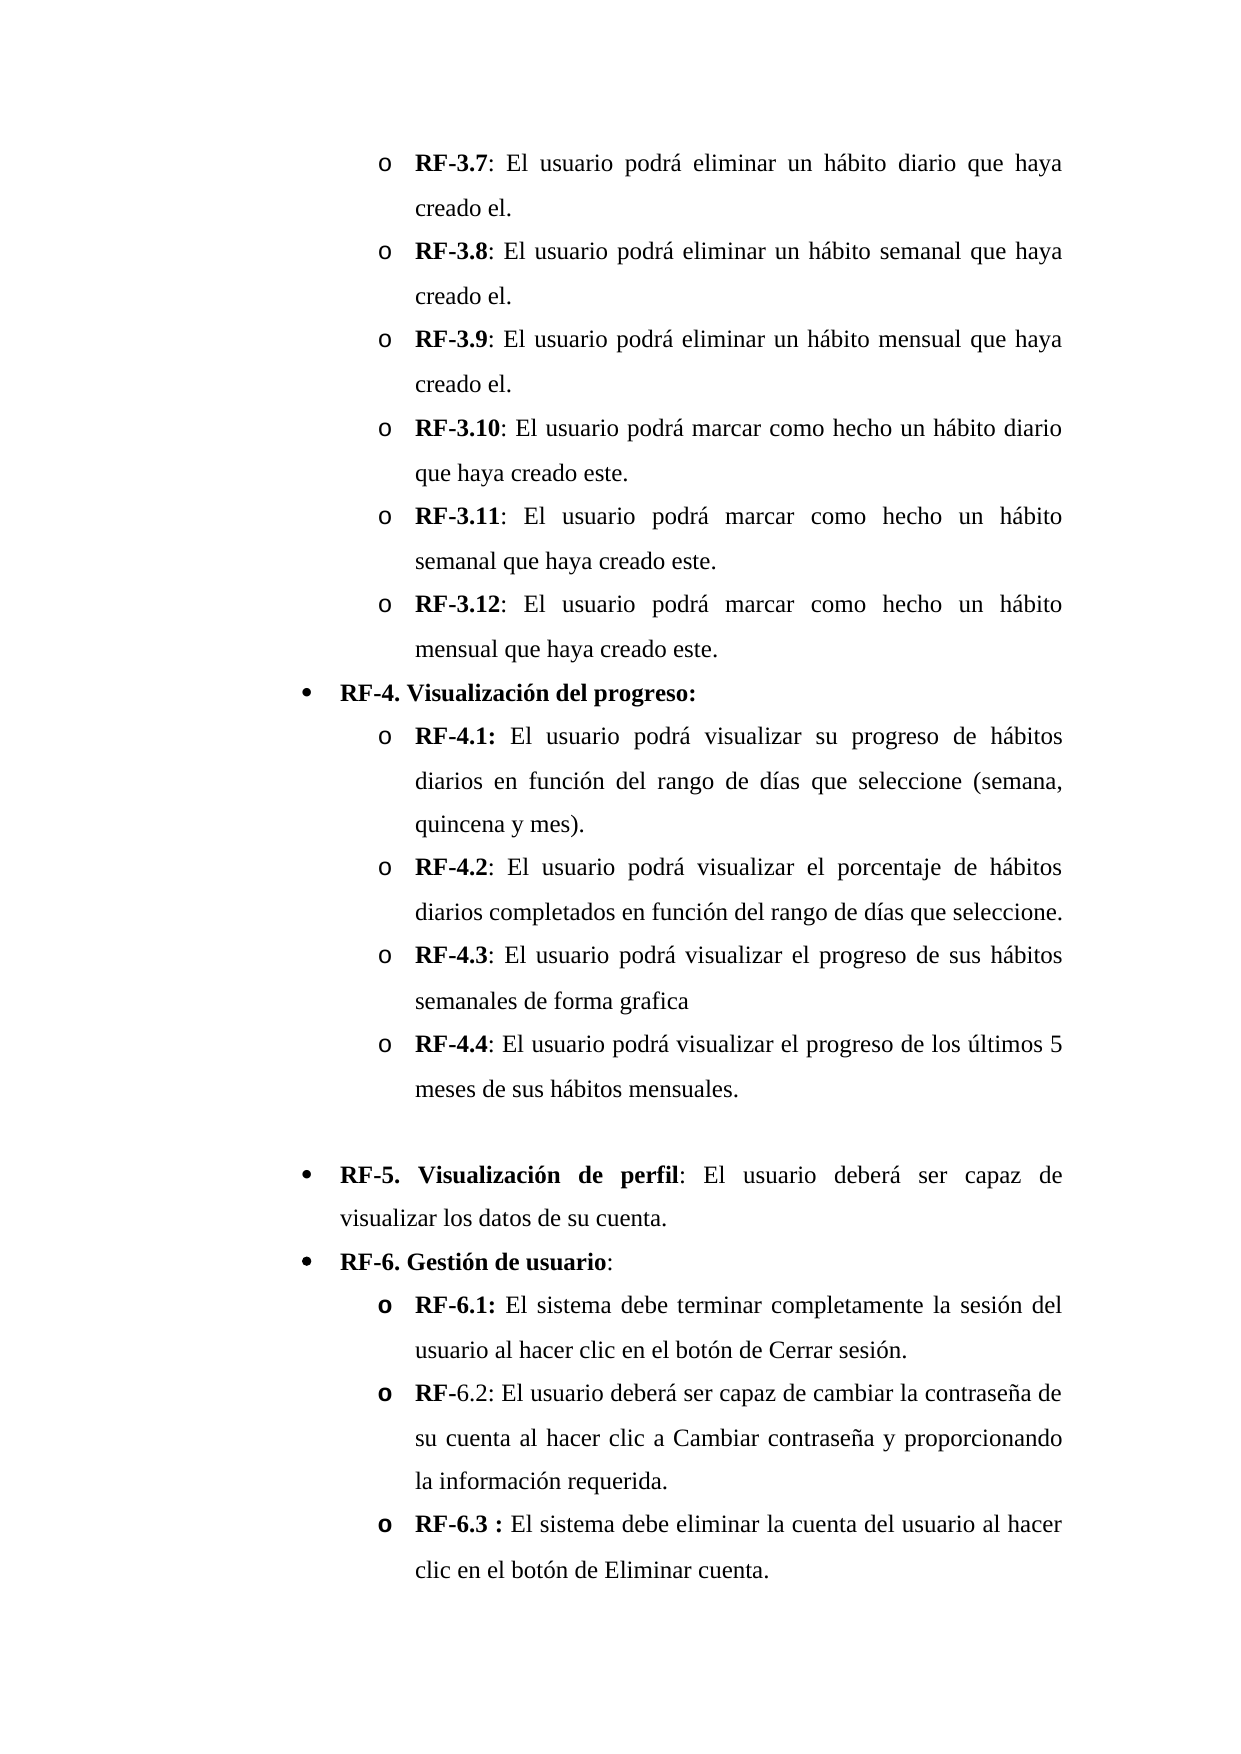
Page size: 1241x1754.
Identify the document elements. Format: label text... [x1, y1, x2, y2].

list RF-6. Gestión de usuario: [302, 1247, 1063, 1275]
list RF-6.2: El usuario deberá ser capaz de cambiar la contraseña de su cuenta al hacer clic a Cambiar contraseña y proporcionando la información requerida. [377, 1378, 1063, 1495]
list RF-6.3 : El sistema debe eliminar la cuenta del usuario al hacer clic en el botón de Eliminar cuenta. [377, 1509, 1063, 1583]
list RF-4. Visualización del progreso: [302, 678, 1063, 706]
list RF-3.9: El usuario podrá eliminar un hábito mensual que haya creado el. [377, 324, 1063, 398]
list RF-4.3: El usuario podrá visualizar el progreso de sus hábitos semanales de forma grafica [377, 941, 1063, 1014]
list RF-3.12: El usuario podrá marcar como hecho un hábito mensual que haya creado este. [377, 589, 1063, 663]
list RF-4.1: El usuario podrá visualizar su progreso de hábitos diarios en función del rango de días que seleccione (semana, quincena y mes). [377, 721, 1063, 838]
list RF-6.1: El sistema debe terminar completamente la sesión del usuario al hacer clic en el botón de Cerrar sesión. [377, 1290, 1063, 1364]
list RF-3.11: El usuario podrá marcar como hecho un hábito semanal que haya creado este. [377, 501, 1063, 575]
list RF-3.7: El usuario podrá eliminar un hábito diario que haya creado el. [377, 148, 1063, 222]
list RF-3.8: El usuario podrá eliminar un hábito semanal que haya creado el. [377, 236, 1063, 310]
list RF-5. Visualización de perfil: El usuario deberá ser capaz de visualizar los datos de su cuenta. [302, 1160, 1063, 1232]
list RF-4.4: El usuario podrá visualizar el progreso de los últimos 5 meses de sus hábitos mensuales. [377, 1029, 1063, 1103]
list RF-4.2: El usuario podrá visualizar el porcentaje de hábitos diarios completados en función del rango de días que seleccione. [377, 852, 1063, 926]
list RF-3.10: El usuario podrá marcar como hecho un hábito diario que haya creado este. [377, 413, 1063, 487]
